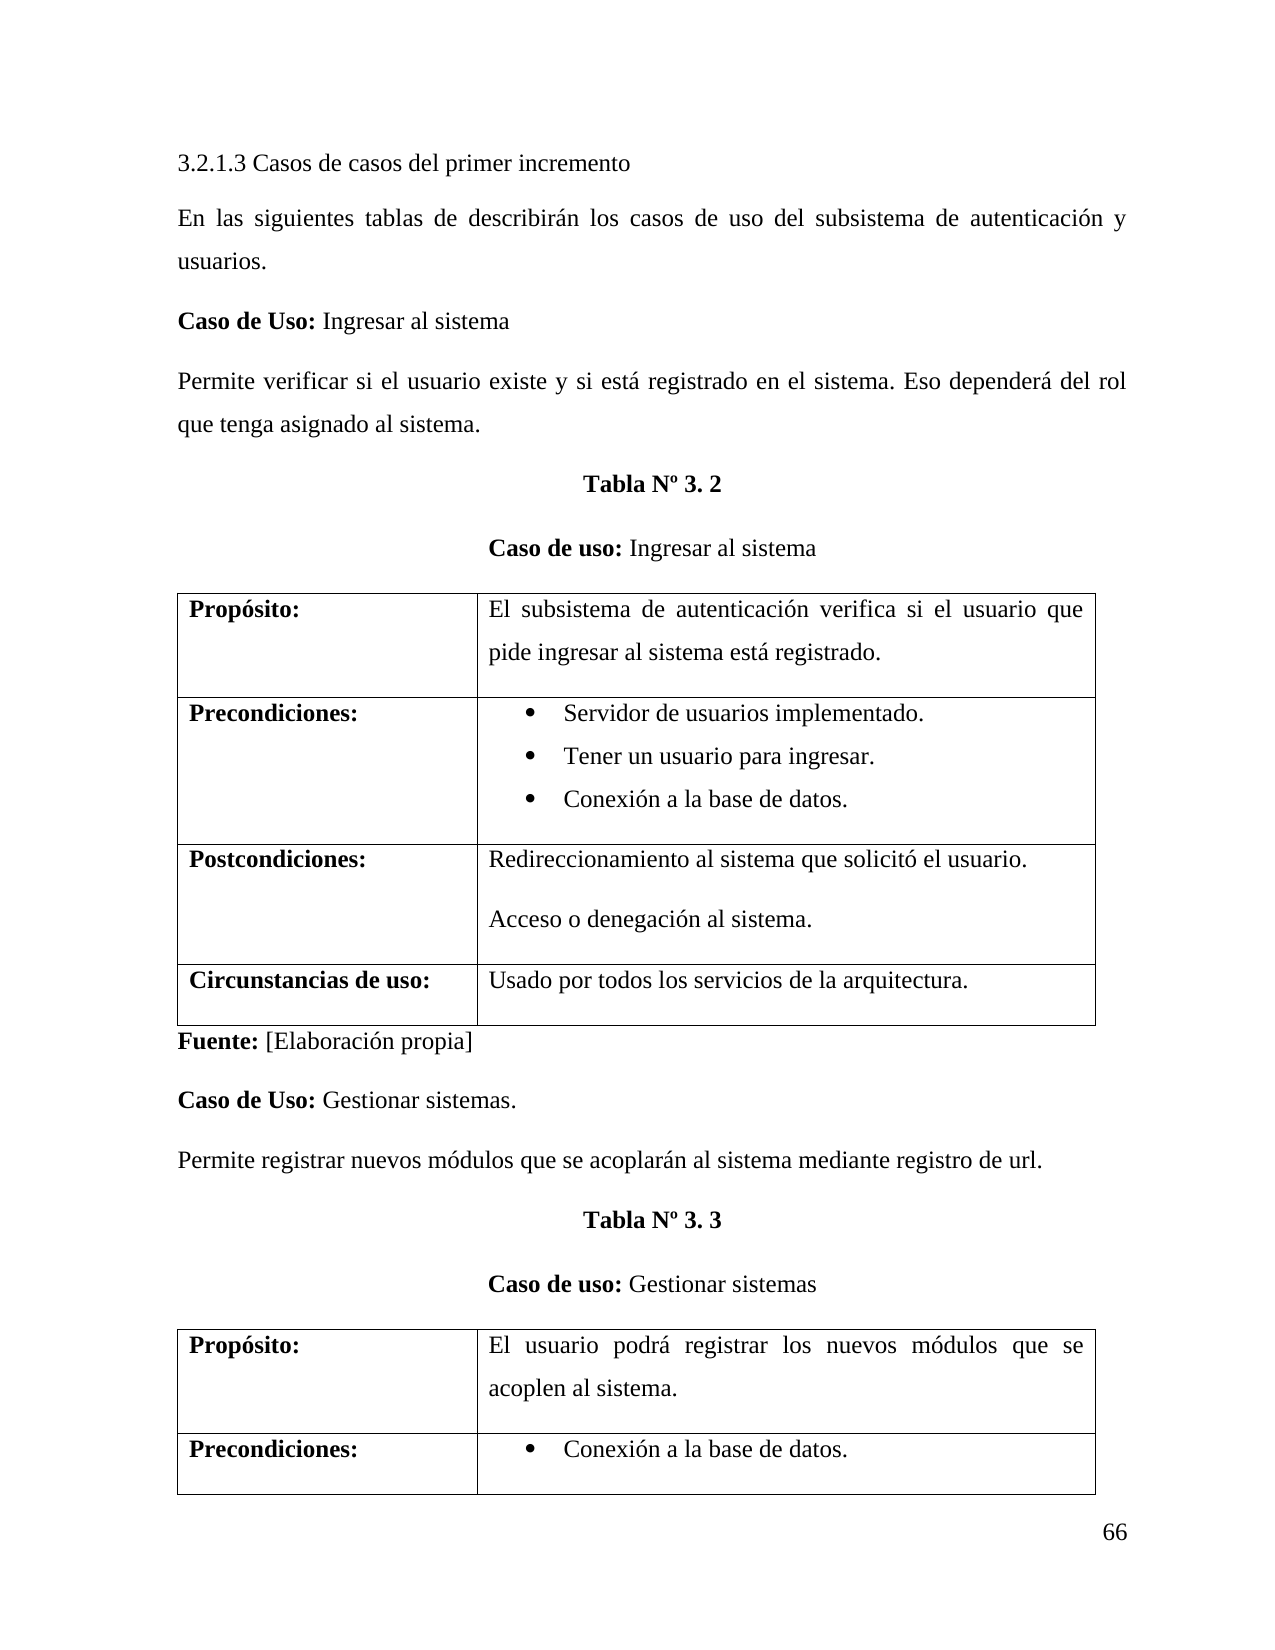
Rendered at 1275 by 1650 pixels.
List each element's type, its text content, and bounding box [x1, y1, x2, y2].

text Tabla Nº 3. 3 [177, 1205, 1127, 1234]
table_cell Redireccionamiento al sistema que solicitó el usuario. Acceso o denegación al sistema. [478, 845, 1095, 964]
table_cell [478, 1434, 1095, 1493]
text Tabla Nº 3. 2 [177, 469, 1127, 498]
table_cell Precondiciones: [178, 1434, 477, 1493]
text Caso de uso: Gestionar sistemas [177, 1269, 1127, 1298]
table_cell Postcondiciones: [178, 845, 477, 964]
text Permite registrar nuevos módulos que se acoplarán al sistema mediante registro de url. [177, 1145, 1127, 1174]
text En las siguientes tablas de describirán los casos de uso del subsistema de autenticación y usuarios. [177, 203, 1127, 275]
text Permite verificar si el usuario existe y si está registrado en el sistema. Eso dependerá del rol que tenga asignado al sistema. [177, 366, 1127, 438]
table_header El usuario podrá registrar los nuevos módulos que se acoplen al sistema. [478, 1330, 1095, 1433]
table_header Propósito: [178, 1330, 477, 1433]
table_cell Servidor de usuarios implementado. Tener un usuario para ingresar. Conexión a la base de datos. [478, 698, 1095, 843]
text Caso de Uso: Gestionar sistemas. [177, 1086, 1127, 1114]
text Caso de uso: Ingresar al sistema [177, 533, 1127, 562]
table_cell Circunstancias de uso: [178, 965, 477, 1025]
text Fuente: [Elaboración propia] [177, 1026, 1127, 1054]
table_cell Precondiciones: [178, 698, 477, 843]
table_cell Usado por todos los servicios de la arquitectura. [478, 965, 1095, 1025]
table_header Propósito: [178, 594, 477, 697]
text Caso de Uso: Ingresar al sistema [177, 306, 1127, 335]
table_header El subsistema de autenticación verifica si el usuario que pide ingresar al sistema está registrado. [478, 594, 1095, 697]
subtitle Casos de casos del primer incremento [177, 148, 1127, 176]
